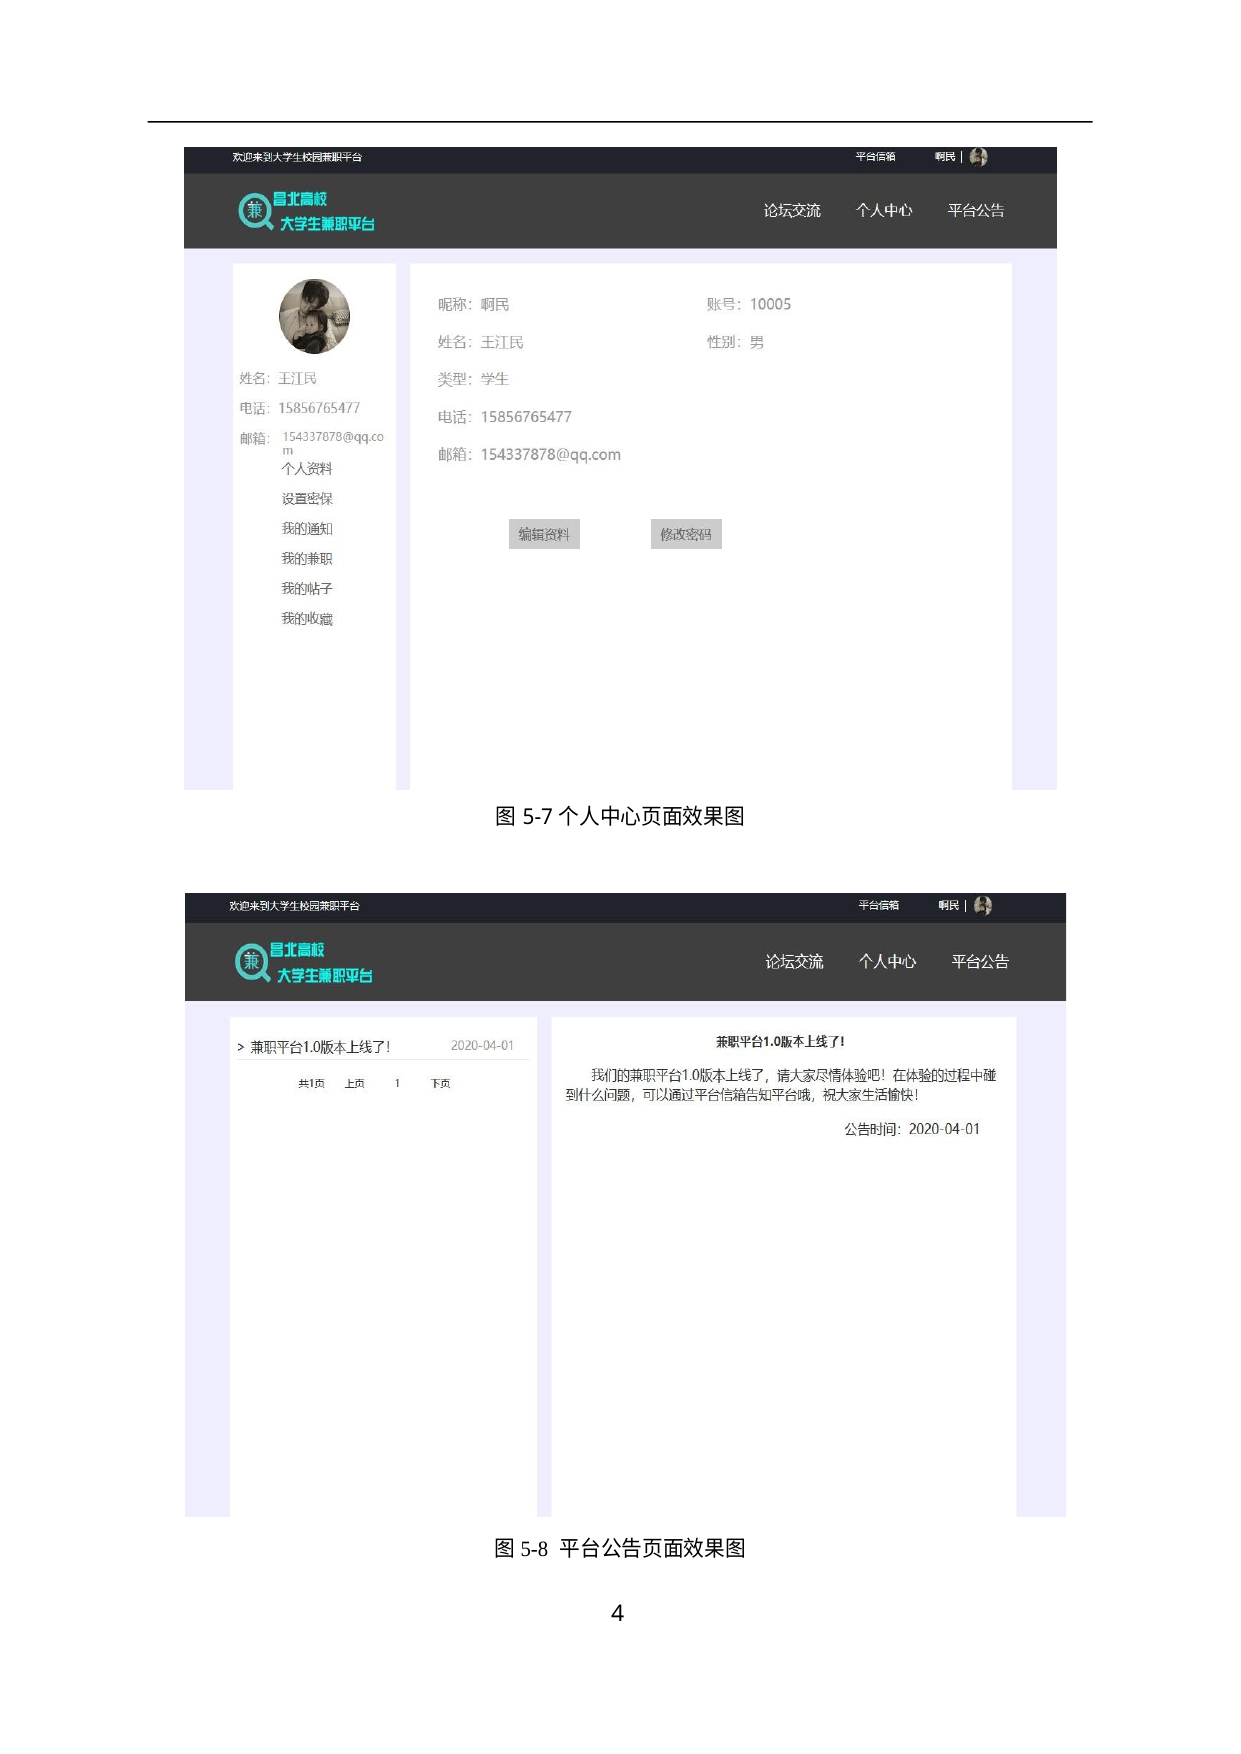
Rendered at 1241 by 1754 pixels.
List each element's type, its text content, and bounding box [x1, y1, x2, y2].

text 图 5-7 个人中心页面效果图 [426, 799, 814, 830]
text 图 5-8 平台公告页面效果图 [426, 1517, 814, 1563]
picture [185, 893, 1067, 1517]
picture [184, 147, 1057, 790]
